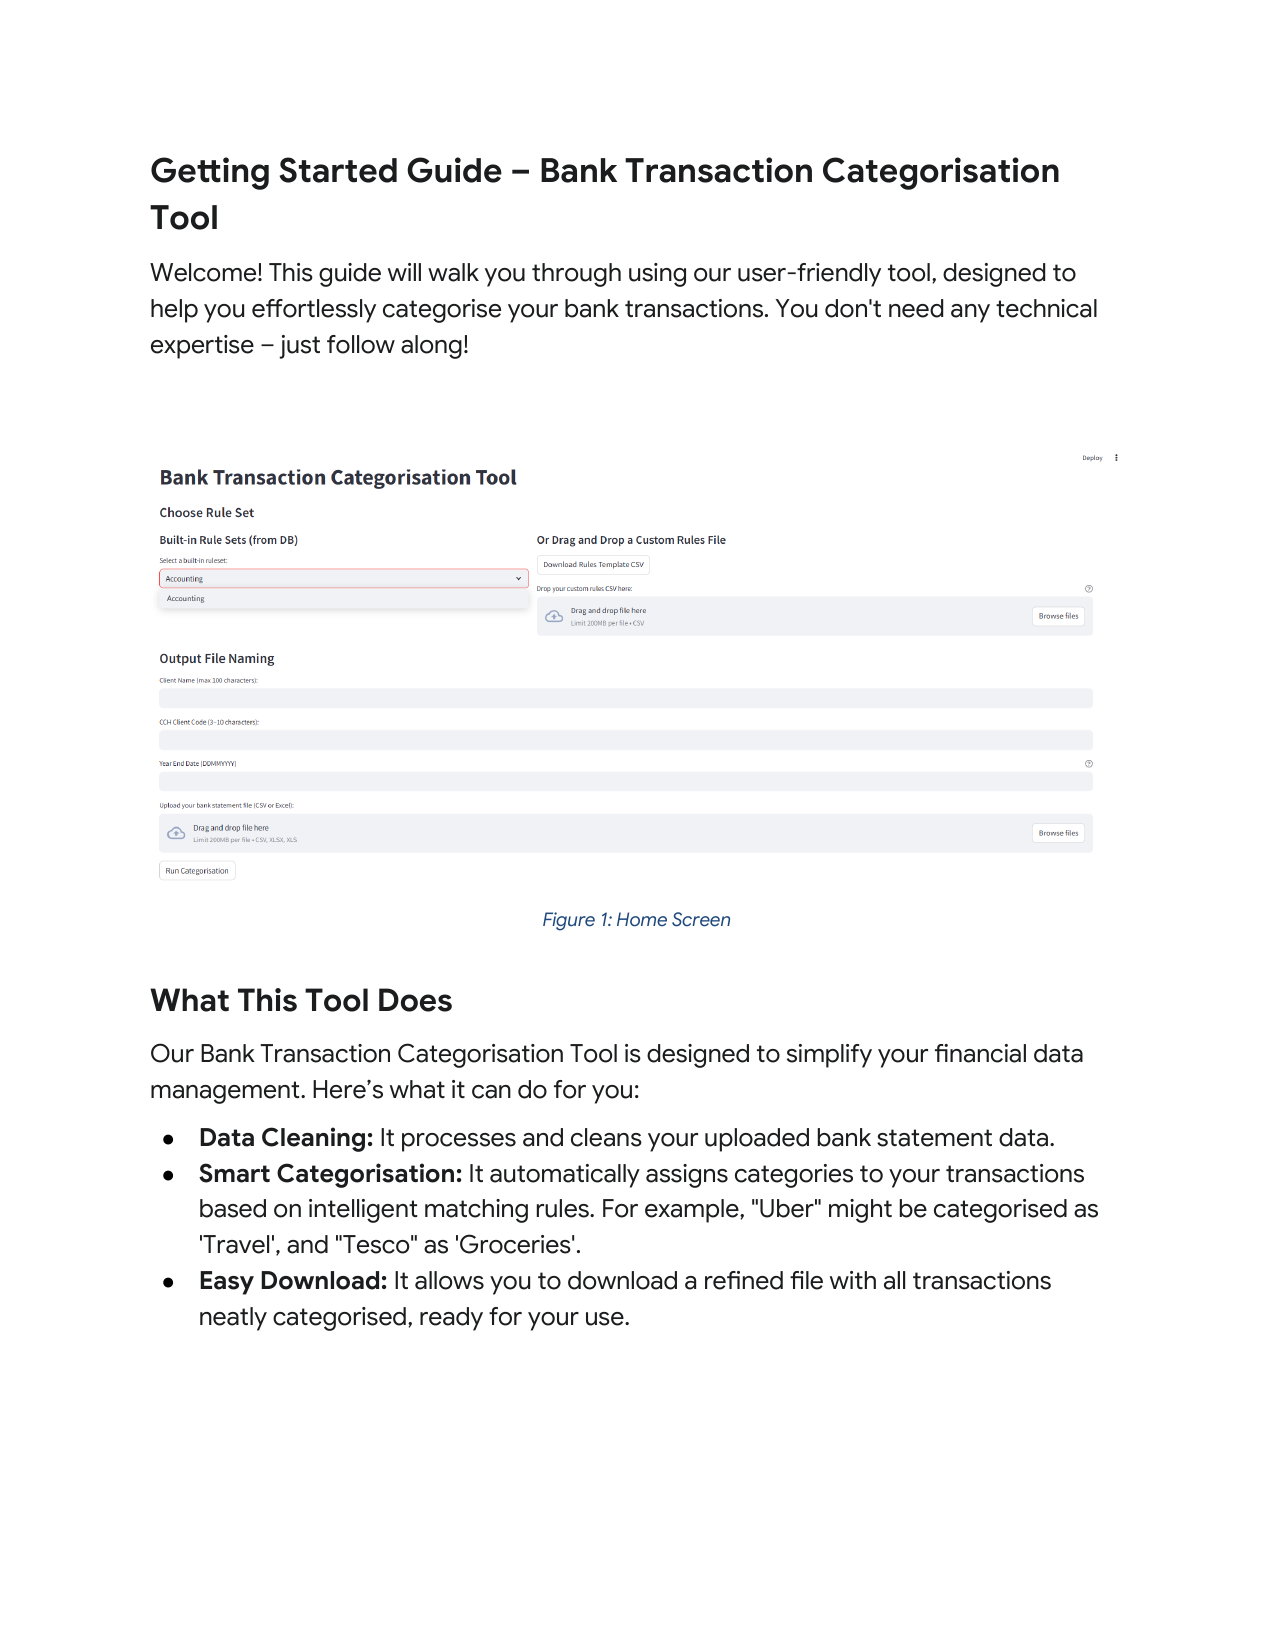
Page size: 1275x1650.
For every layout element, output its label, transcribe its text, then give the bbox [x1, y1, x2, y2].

list Smart Categorisation: It automatically assigns categories to your transactions based on intelligent matching rules. For example, "Uber" might be categorised as 'Travel', and "Tesco" as 'Groceries'. [161, 1158, 1125, 1261]
subtitle Getting Started Guide – Bank Transaction Categorisation Tool [150, 150, 1125, 239]
list Easy Download: It allows you to download a refined file with all transactions neatly categorised, ready for your use. [161, 1265, 1125, 1332]
text Our Bank Transaction Categorisation Tool is designed to simplify your financial data management. Here’s what it can do for you: [150, 1038, 1125, 1105]
text Welcome! This guide will walk you through using our user-friendly tool, designed to help you effortlessly categorise your bank transactions. You don't need any technical expertise – just follow along! [150, 258, 1125, 361]
picture [150, 447, 1125, 890]
subtitle What This Tool Does [150, 981, 1125, 1020]
list Data Cleaning: It processes and cleans your uploaded bank statement data. [161, 1122, 1125, 1154]
text Figure 1: Home Screen [150, 908, 1125, 932]
